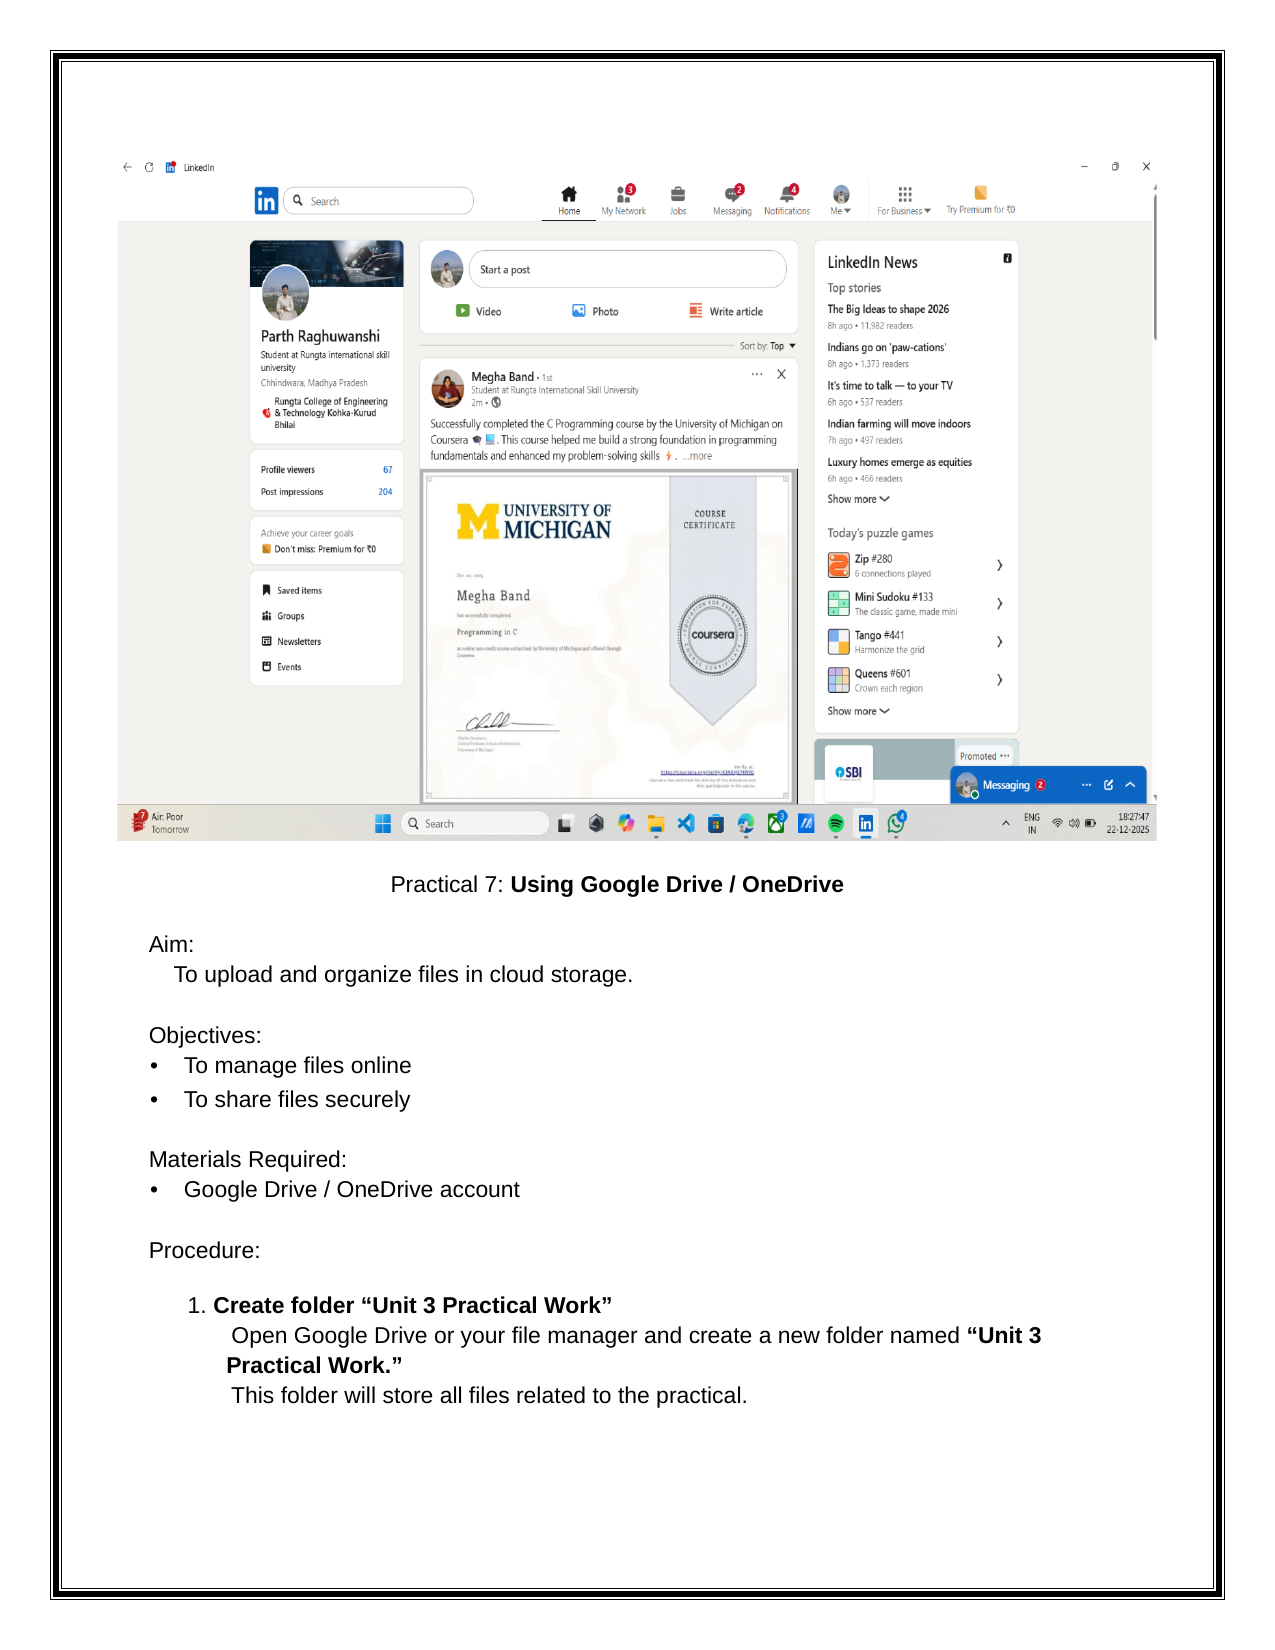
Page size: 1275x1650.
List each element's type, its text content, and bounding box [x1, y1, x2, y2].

list To manage files online [150, 1052, 1124, 1079]
text This folder will store all files related to the practical. [225, 1382, 1124, 1409]
list Google Drive / OneDrive account [150, 1176, 1124, 1203]
text Materials Required: [148, 1146, 1124, 1172]
text To upload and organize files in cloud storage. [148, 961, 1124, 988]
text Objectives: [148, 1022, 1124, 1048]
picture [116, 154, 1155, 838]
list To share files securely [150, 1086, 1124, 1112]
text Procedure: [148, 1237, 1124, 1264]
text Open Google Drive or your file manager and create a new folder named “Unit 3 Practical Work.” [225, 1322, 1124, 1378]
text Aim: [148, 931, 1124, 957]
subtitle Practical 7: Using Google Drive / OneDrive [148, 871, 1124, 897]
subtitle 1. Create folder “Unit 3 Practical Work” [187, 1292, 1124, 1319]
